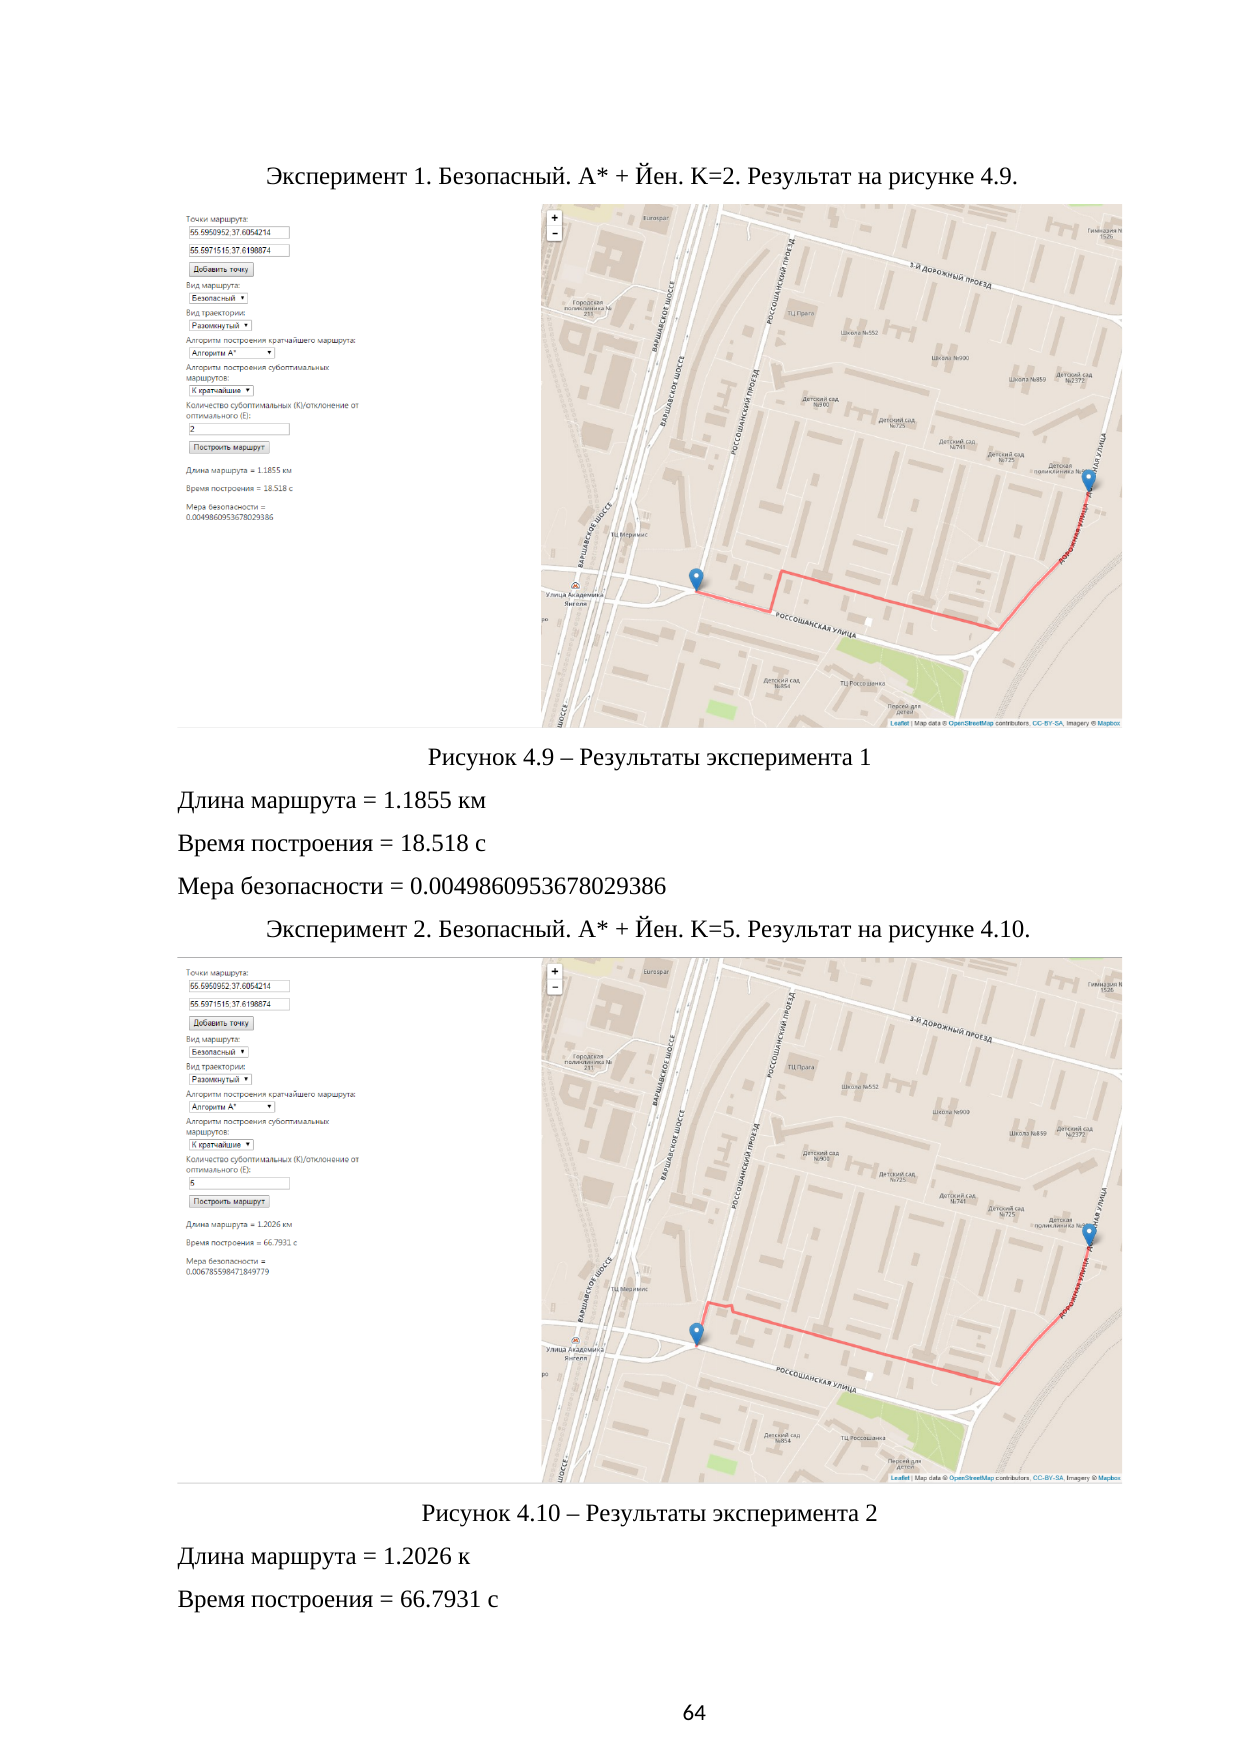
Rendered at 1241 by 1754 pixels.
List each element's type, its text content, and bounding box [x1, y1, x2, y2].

text Рисунок 4.10 – Результаты эксперимента 2 [177, 1498, 1122, 1526]
text Мера безопасности = 0.0049860953678029386 [177, 871, 1122, 900]
text Время построения = 18.518 с [177, 828, 1122, 857]
text Рисунок 4.9 – Результаты эксперимента 1 [177, 742, 1122, 771]
text Эксперимент 2. Безопасный. A* + Йен. K=5. Результат на рисунке 4.10. [177, 914, 1122, 943]
text Длина маршрута = 1.2026 к [177, 1541, 1122, 1569]
text Длина маршрута = 1.1855 км [177, 785, 1122, 814]
picture [177, 204, 1123, 728]
text Эксперимент 1. Безопасный. A* + Йен. K=2. Результат на рисунке 4.9. [177, 161, 1122, 190]
picture [177, 957, 1123, 1484]
text Время построения = 66.7931 с [177, 1584, 1122, 1613]
